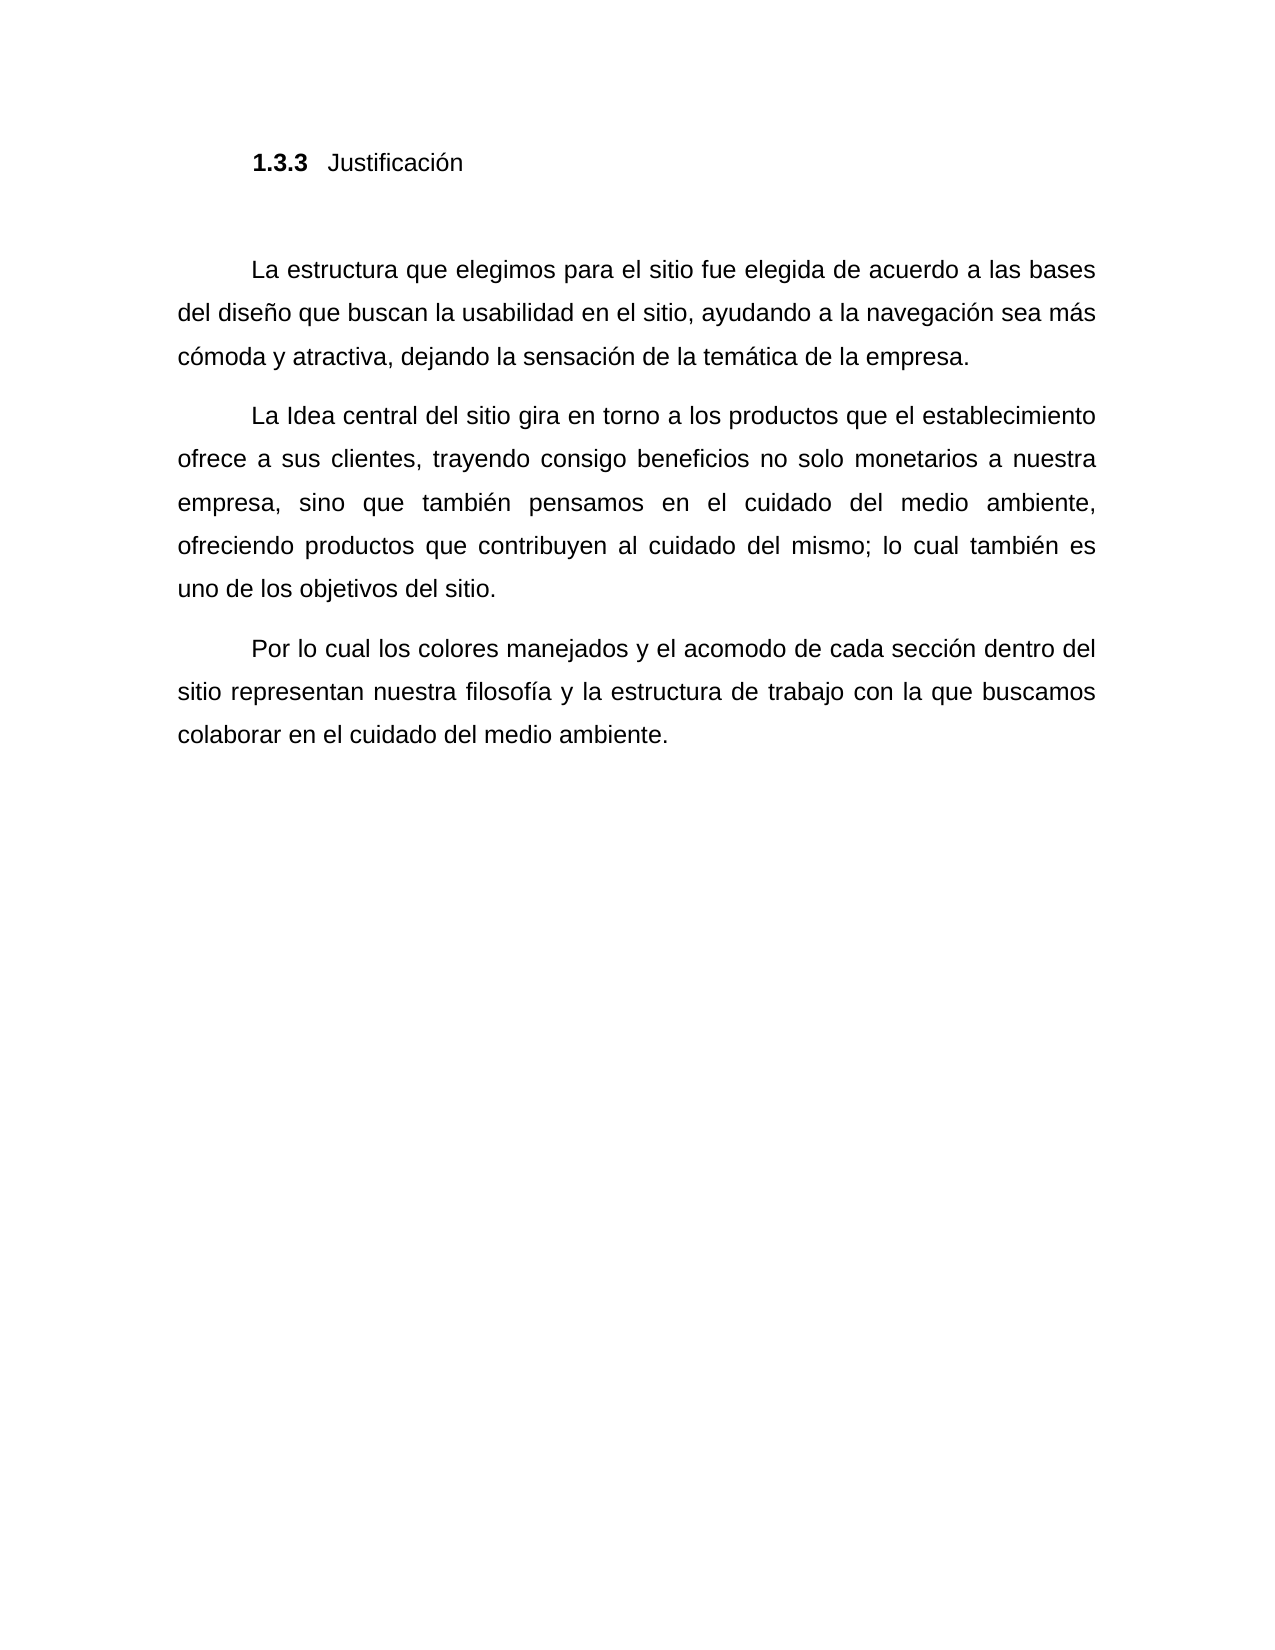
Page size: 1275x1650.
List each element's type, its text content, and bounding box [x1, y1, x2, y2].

text La Idea central del sitio gira en torno a los productos que el establecimiento ofrece a sus clientes, trayendo consigo beneficios no solo monetarios a nuestra empresa, sino que también pensamos en el cuidado del medio ambiente, ofreciendo productos que contribuyen al cuidado del mismo; lo cual también es uno de los objetivos del sitio. [177, 401, 1098, 602]
text La estructura que elegimos para el sitio fue elegida de acuerdo a las bases del diseño que buscan la usabilidad en el sitio, ayudando a la navegación sea más cómoda y atractiva, dejando la sensación de la temática de la empresa. [177, 255, 1098, 370]
subtitle Justificación [252, 148, 1098, 176]
text Por lo cual los colores manejados y el acomodo de cada sección dentro del sitio representan nuestra filosofía y la estructura de trabajo con la que buscamos colaborar en el cuidado del medio ambiente. [177, 633, 1098, 748]
